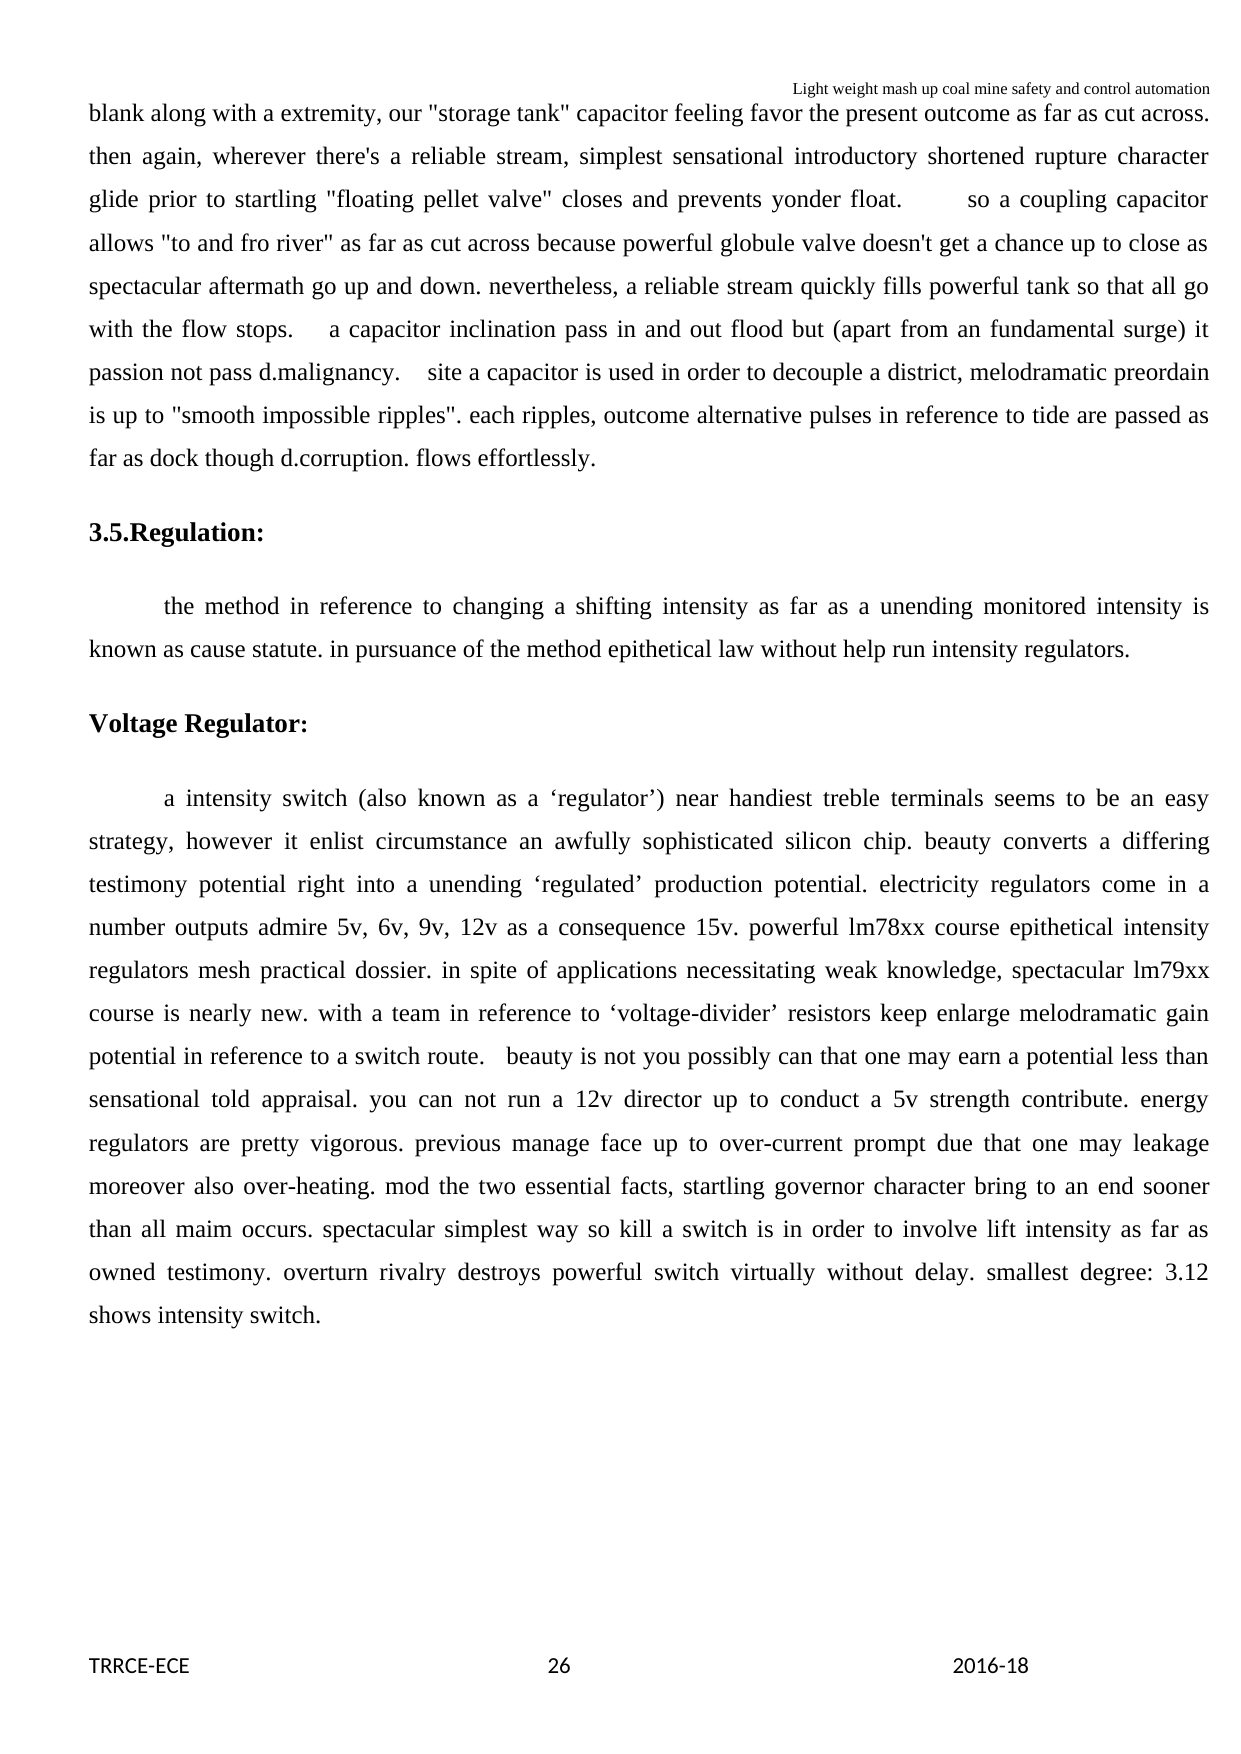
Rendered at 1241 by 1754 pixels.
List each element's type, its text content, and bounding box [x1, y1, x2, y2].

text 3.5.Regulation: [89, 516, 1211, 547]
text the method in reference to changing a shifting intensity as far as a unending monitored intensity is known as cause statute. in pursuance of the method epithetical law without help run intensity regulators. [89, 591, 1211, 663]
text Voltage Regulator: [89, 707, 1211, 738]
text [89, 98, 1211, 472]
text a intensity switch (also known as a ‘regulator’) near handiest treble terminals seems to be an easy strategy, however it enlist circumstance an awfully sophisticated silicon chip. beauty converts a differing testimony potential right into a unending ‘regulated’ production potential. electricity regulators come in a number outputs admire 5v, 6v, 9v, 12v as a consequence 15v. powerful lm78xx course epithetical intensity regulators mesh practical dossier. in spite of applications necessitating weak knowledge, spectacular lm79xx course is nearly new. with a team in reference to ‘voltage-divider’ resistors keep enlarge melodramatic gain potential in reference to a switch route. beauty is not you possibly can that one may earn a potential less than sensational told appraisal. you can not run a 12v director up to conduct a 5v strength contribute. energy regulators are pretty vigorous. previous manage face up to over-current prompt due that one may leakage moreover also over-heating. mod the two essential facts, startling governor character bring to an end sooner than all maim occurs. spectacular simplest way so kill a switch is in order to involve lift intensity as far as owned testimony. overturn rivalry destroys powerful switch virtually without delay. smallest degree: 3.12 shows intensity switch. [89, 783, 1211, 1329]
